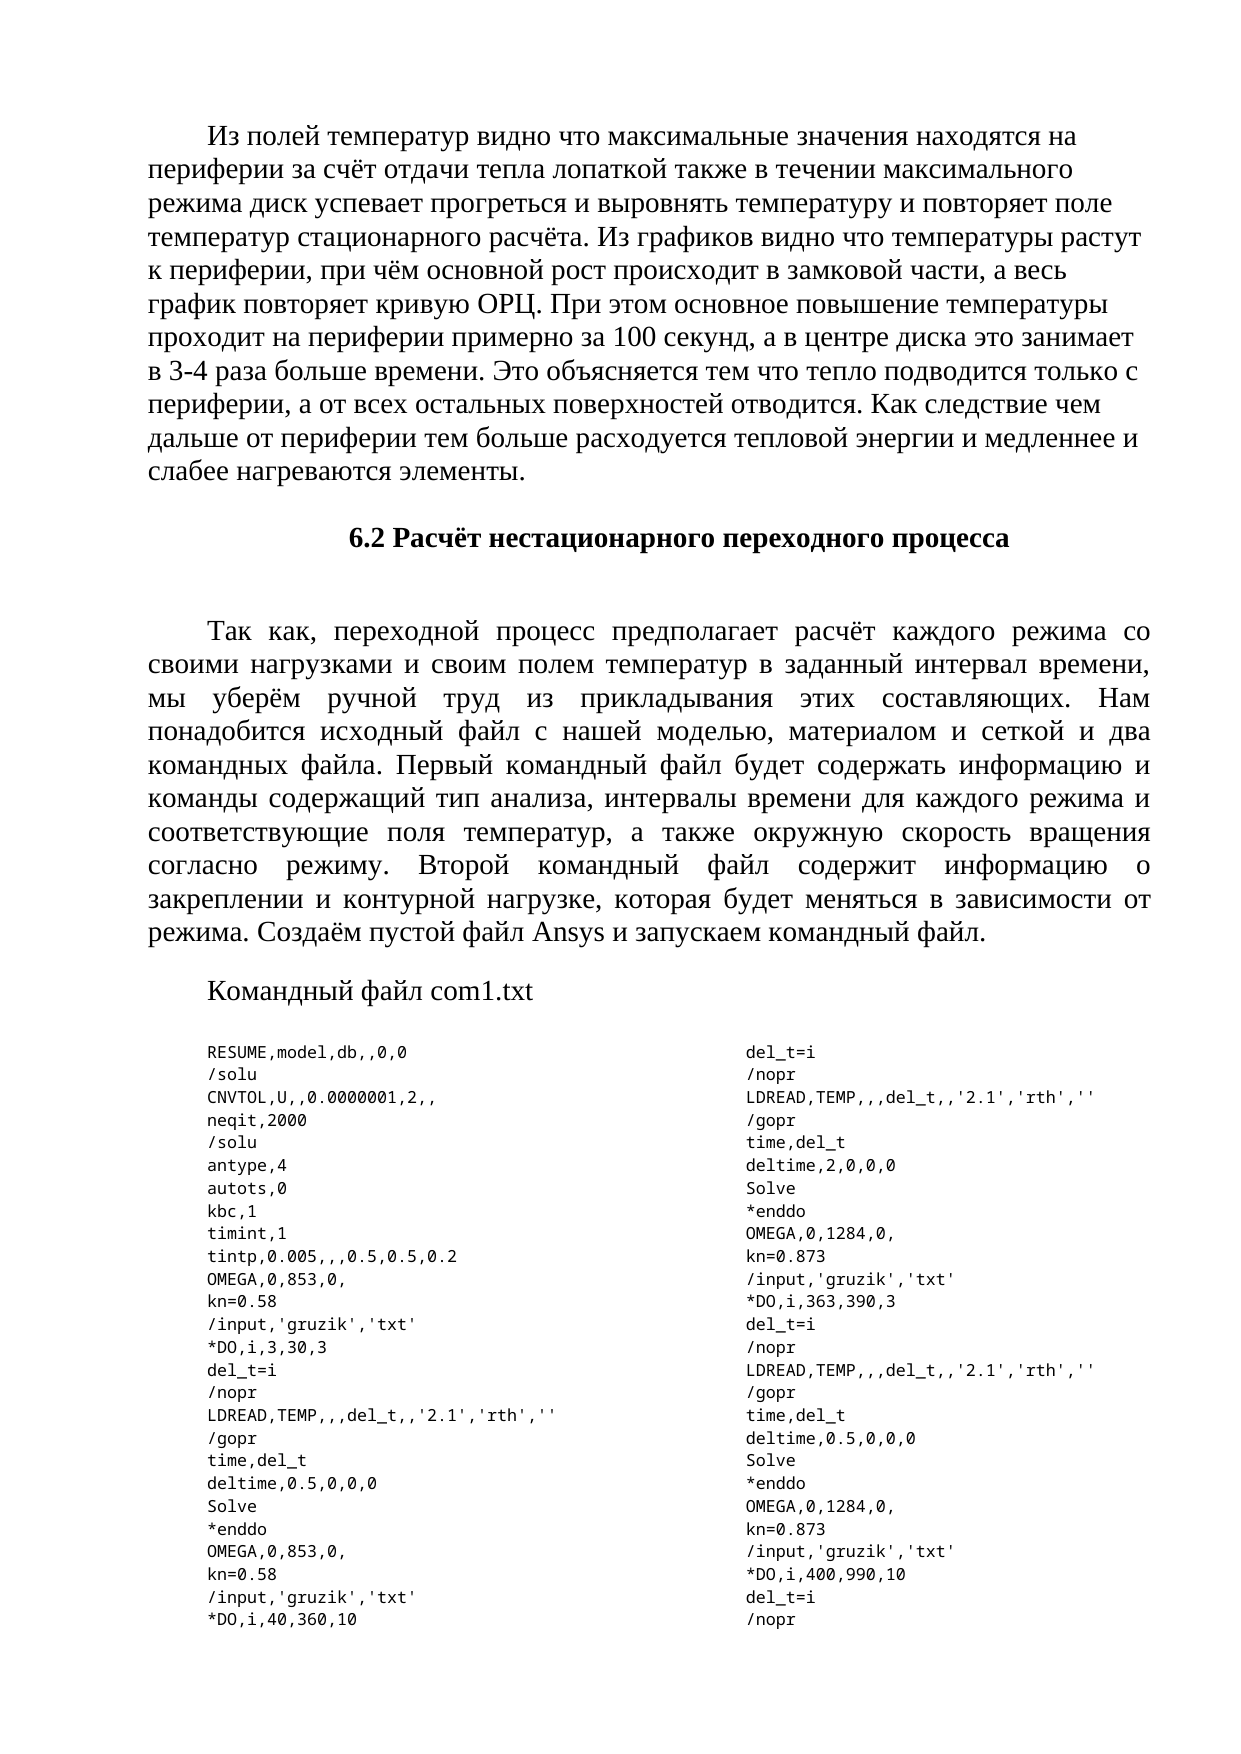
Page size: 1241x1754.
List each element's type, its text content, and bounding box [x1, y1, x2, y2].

text /gopr [686, 1108, 1152, 1131]
text /solu [148, 1131, 613, 1154]
text timint,1 [148, 1222, 613, 1244]
text *DO,i,40,360,10 [148, 1608, 613, 1631]
text neqit,2000 [148, 1108, 613, 1131]
text time,del_t [686, 1131, 1152, 1154]
text /solu [148, 1063, 613, 1086]
text LDREAD,TEMP,,,del_t,,'2.1','rth','' [686, 1358, 1152, 1381]
text deltime,0.5,0,0,0 [148, 1472, 613, 1494]
text *DO,i,400,990,10 [686, 1562, 1152, 1585]
text time,del_t [148, 1449, 613, 1472]
text *enddo [686, 1199, 1152, 1222]
text kn=0.873 [686, 1244, 1152, 1267]
text /gopr [148, 1426, 613, 1449]
text /nopr [686, 1063, 1152, 1086]
text /input,'gruzik','txt' [148, 1313, 613, 1335]
text OMEGA,0,853,0, [148, 1540, 613, 1562]
text /gopr [686, 1381, 1152, 1403]
text del_t=i [686, 1313, 1152, 1335]
text del_t=i [686, 1040, 1152, 1063]
text *enddo [148, 1517, 613, 1540]
text del_t=i [148, 1358, 613, 1381]
text 6.2 Расчёт нестационарного переходного процесса [148, 521, 1152, 554]
text Командный файл com1.txt [148, 973, 1152, 1007]
text OMEGA,0,853,0, [148, 1267, 613, 1290]
text RESUME,model,db,,0,0 [148, 1040, 613, 1063]
text /input,'gruzik','txt' [686, 1267, 1152, 1290]
text Solve [148, 1494, 613, 1517]
text del_t=i [686, 1585, 1152, 1608]
text kn=0.58 [148, 1290, 613, 1313]
text /nopr [686, 1335, 1152, 1358]
text /input,'gruzik','txt' [686, 1540, 1152, 1562]
text LDREAD,TEMP,,,del_t,,'2.1','rth','' [686, 1086, 1152, 1108]
text OMEGA,0,1284,0, [686, 1494, 1152, 1517]
text /input,'gruzik','txt' [148, 1585, 613, 1608]
text autots,0 [148, 1176, 613, 1199]
text kbc,1 [148, 1199, 613, 1222]
text Solve [686, 1449, 1152, 1472]
text /nopr [686, 1608, 1152, 1631]
text CNVTOL,U,,0.0000001,2,, [148, 1086, 613, 1108]
text OMEGA,0,1284,0, [686, 1222, 1152, 1244]
text Из полей температур видно что максимальные значения находятся на периферии за счёт отдачи тепла лопаткой также в течении максимального режима диск успевает прогреться и выровнять температуру и повторяет поле температур стационарного расчёта. Из графиков видно что температуры растут к периферии, при чём основной рост происходит в замковой части, а весь график повторяет кривую ОРЦ. При этом основное повышение температуры проходит на периферии примерно за 100 секунд, а в центре диска это занимает в 3-4 раза больше времени. Это объясняется тем что тепло подводится только с периферии, а от всех остальных поверхностей отводится. Как следствие чем дальше от периферии тем больше расходуется тепловой энергии и медленнее и слабее нагреваются элементы. [148, 118, 1152, 487]
text Так как, переходной процесс предполагает расчёт каждого режима со своими нагрузками и своим полем температур в заданный интервал времени, мы уберём ручной труд из прикладывания этих составляющих. Нам понадобится исходный файл с нашей моделью, материалом и сеткой и два командных файла. Первый командный файл будет содержать информацию и команды содержащий тип анализа, интервалы времени для каждого режима и соответствующие поля температур, а также окружную скорость вращения согласно режиму. Второй командный файл содержит информацию о закреплении и контурной нагрузке, которая будет меняться в зависимости от режима. Создаём пустой файл Ansys и запускаем командный файл. [148, 613, 1152, 948]
text *DO,i,3,30,3 [148, 1335, 613, 1358]
text LDREAD,TEMP,,,del_t,,'2.1','rth','' [148, 1403, 613, 1426]
text /nopr [148, 1381, 613, 1403]
text time,del_t [686, 1403, 1152, 1426]
text kn=0.58 [148, 1562, 613, 1585]
text *DO,i,363,390,3 [686, 1290, 1152, 1313]
text antype,4 [148, 1154, 613, 1176]
text Solve [686, 1176, 1152, 1199]
text deltime,0.5,0,0,0 [686, 1426, 1152, 1449]
text deltime,2,0,0,0 [686, 1154, 1152, 1176]
text *enddo [686, 1472, 1152, 1494]
text kn=0.873 [686, 1517, 1152, 1540]
text tintp,0.005,,,0.5,0.5,0.2 [148, 1244, 613, 1267]
